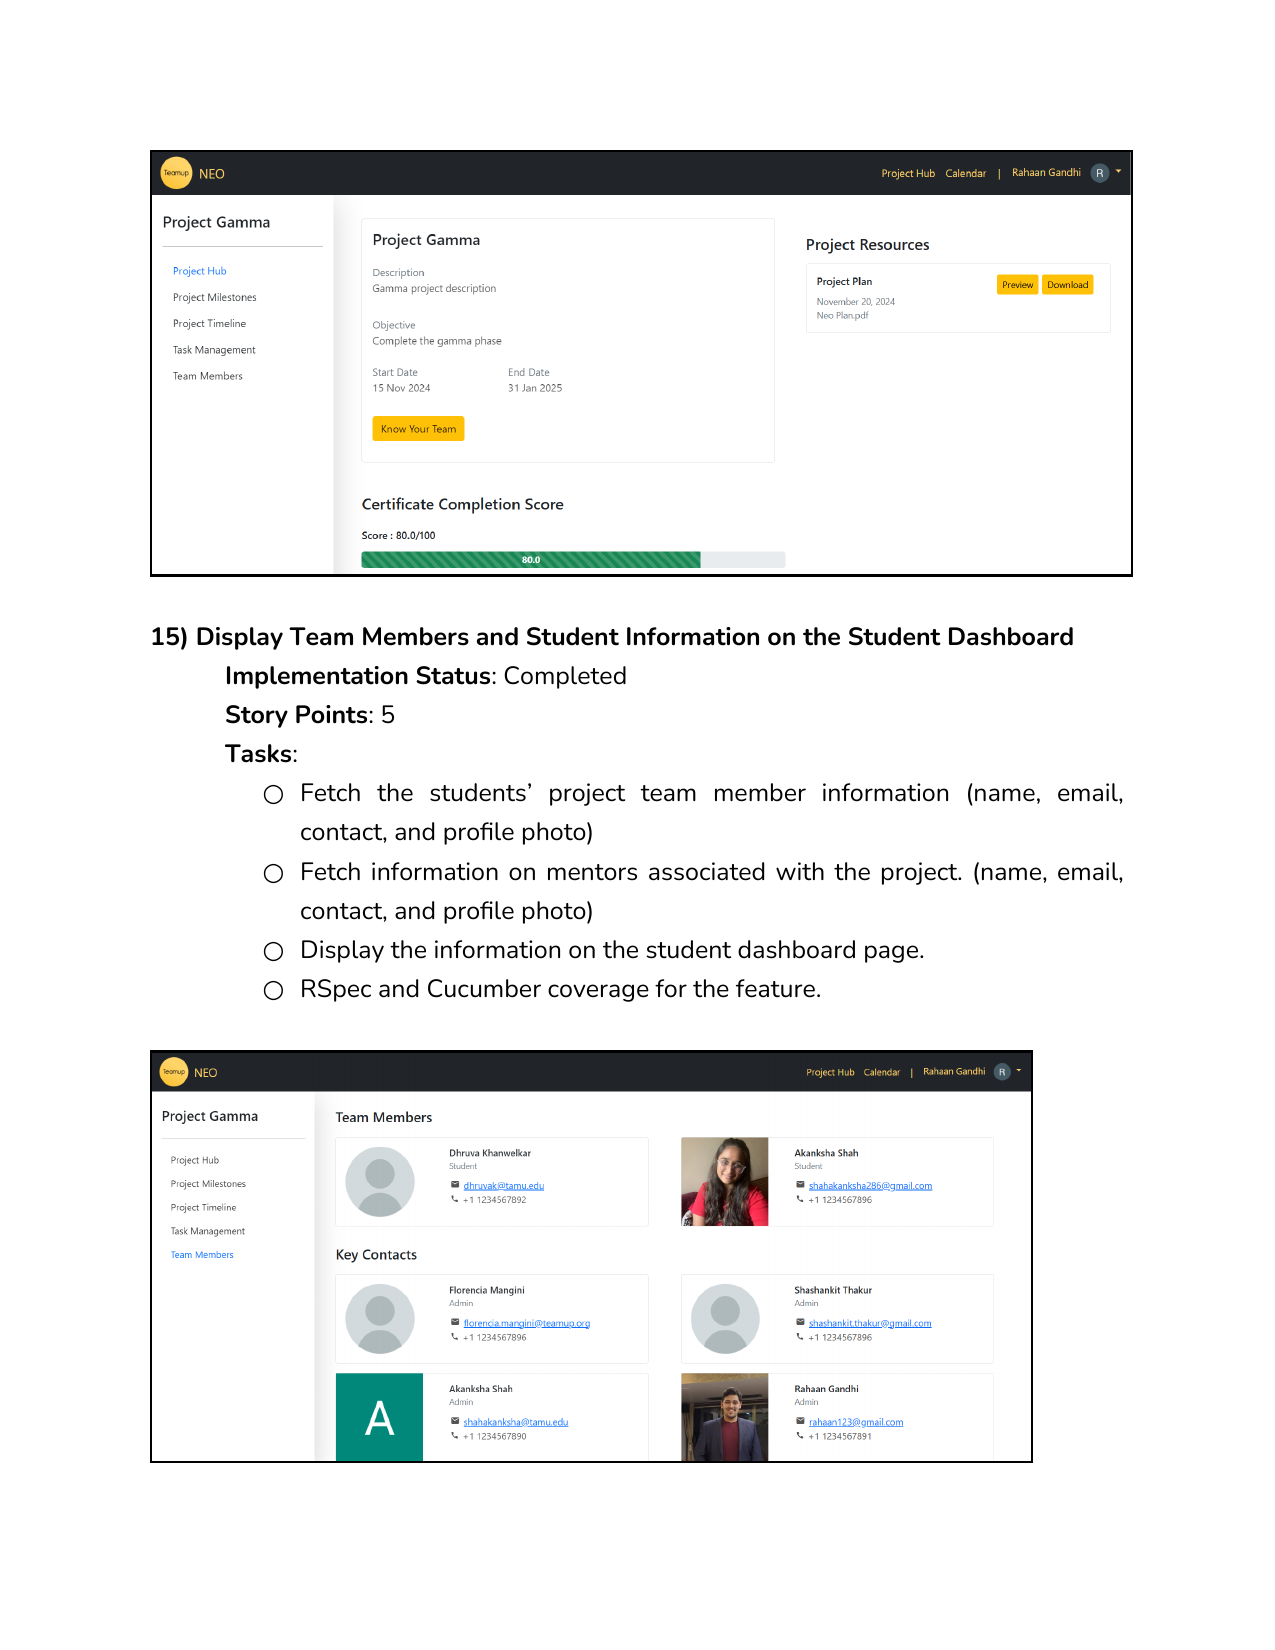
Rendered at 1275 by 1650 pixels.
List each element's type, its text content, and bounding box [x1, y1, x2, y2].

picture [152, 1053, 1031, 1461]
list Display the information on the student dashboard page. [262, 933, 1125, 967]
text Story Points: 5 [225, 698, 1125, 732]
text Implementation Status: Completed [150, 659, 1125, 693]
list Fetch the students’ project team member information (name, email, contact, and profile photo) [262, 776, 1125, 849]
list Fetch information on mentors associated with the project. (name, email, contact, and profile photo) [262, 854, 1125, 928]
picture [152, 152, 1131, 574]
text 15) Display Team Members and Student Information on the Student Dashboard [150, 619, 1125, 654]
text Tasks: [225, 737, 1125, 771]
list RSpec and Cucumber coverage for the feature. [262, 972, 1125, 1006]
